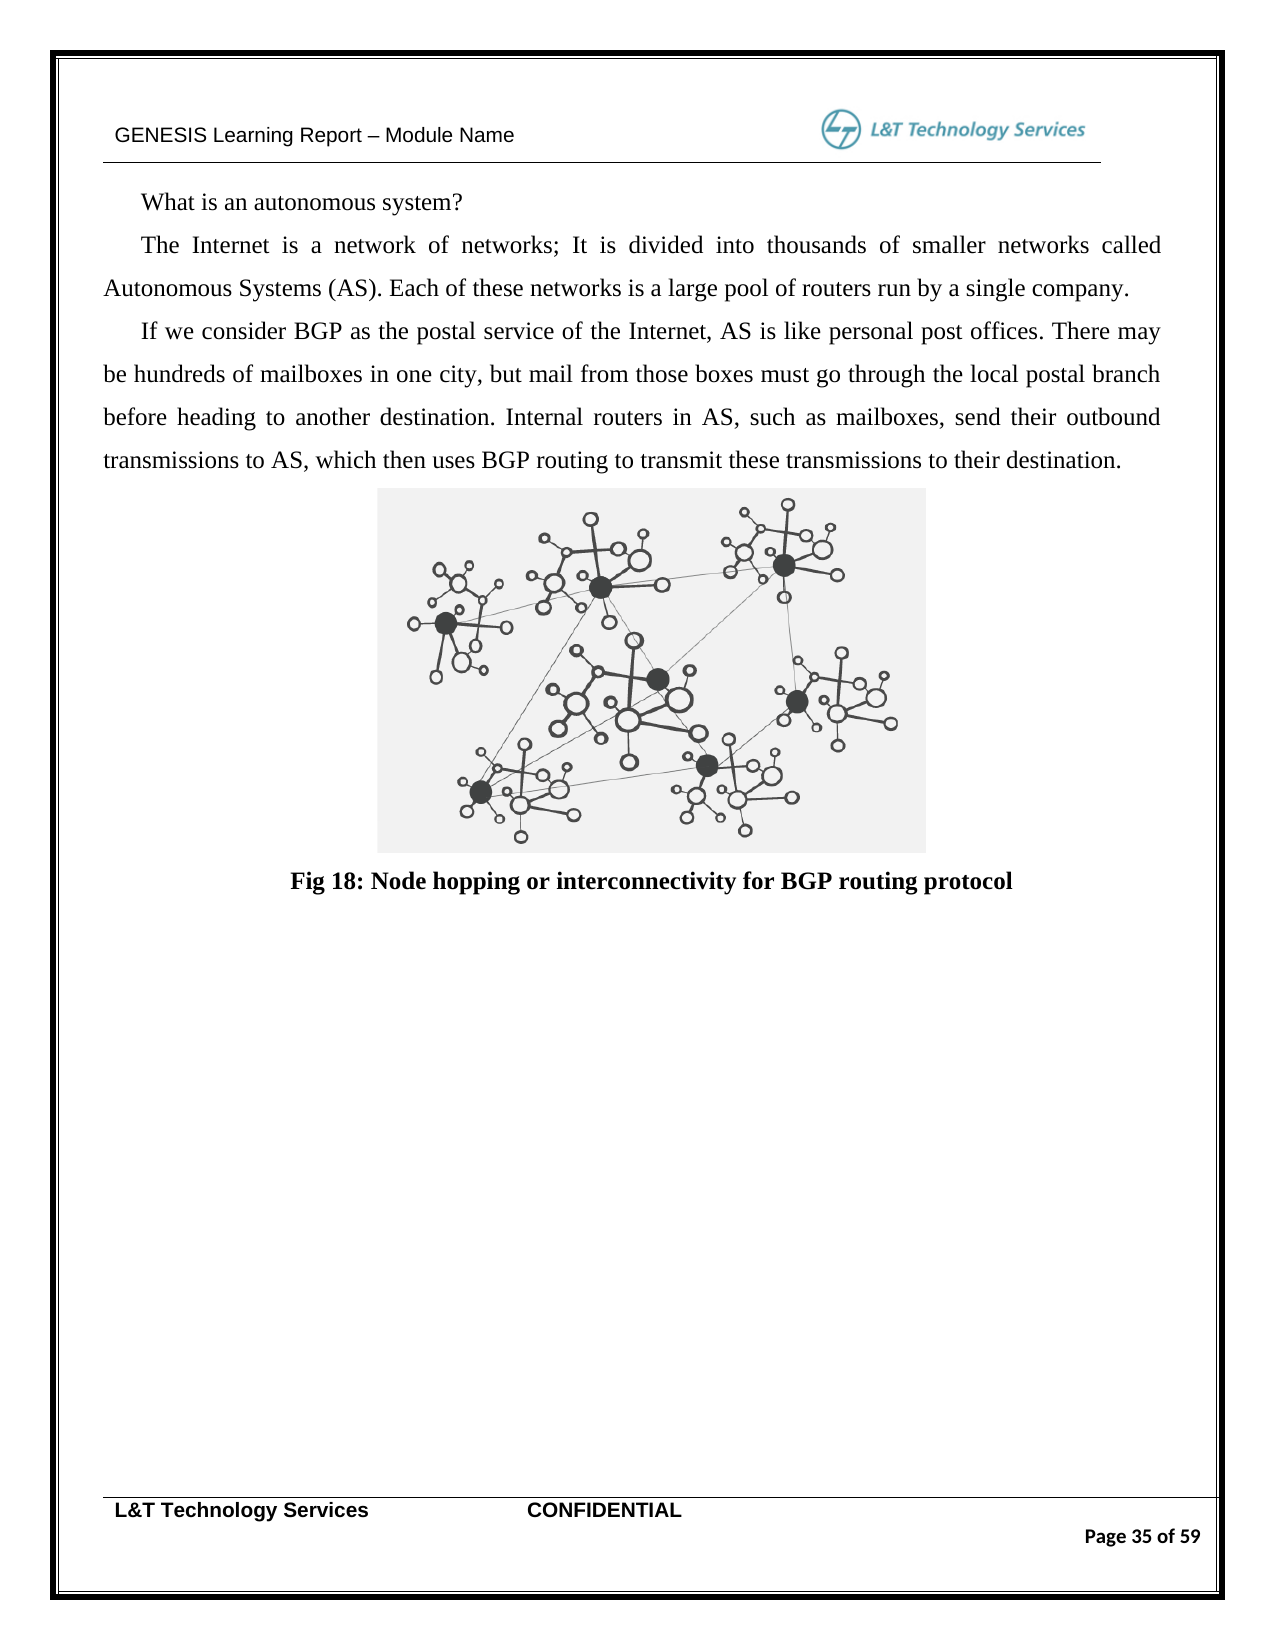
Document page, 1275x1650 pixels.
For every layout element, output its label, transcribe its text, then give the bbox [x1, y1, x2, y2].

text What is an autonomous system? [103, 187, 1162, 216]
text If we consider BGP as the postal service of the Internet, AS is like personal post offices. There may be hundreds of mailboxes in one city, but mail from those boxes must go through the local postal branch before heading to another destination. Internal routers in AS, such as mailboxes, send their outbound transmissions to AS, which then uses BGP routing to transmit these transmissions to their destination. [103, 316, 1162, 474]
text The Internet is a network of networks; It is divided into thousands of smaller networks called Autonomous Systems (AS). Each of these networks is a large pool of routers run by a single company. [103, 230, 1162, 302]
picture [377, 488, 926, 853]
text Fig 18: Node hopping or interconnectivity for BGP routing protocol [103, 866, 1162, 895]
